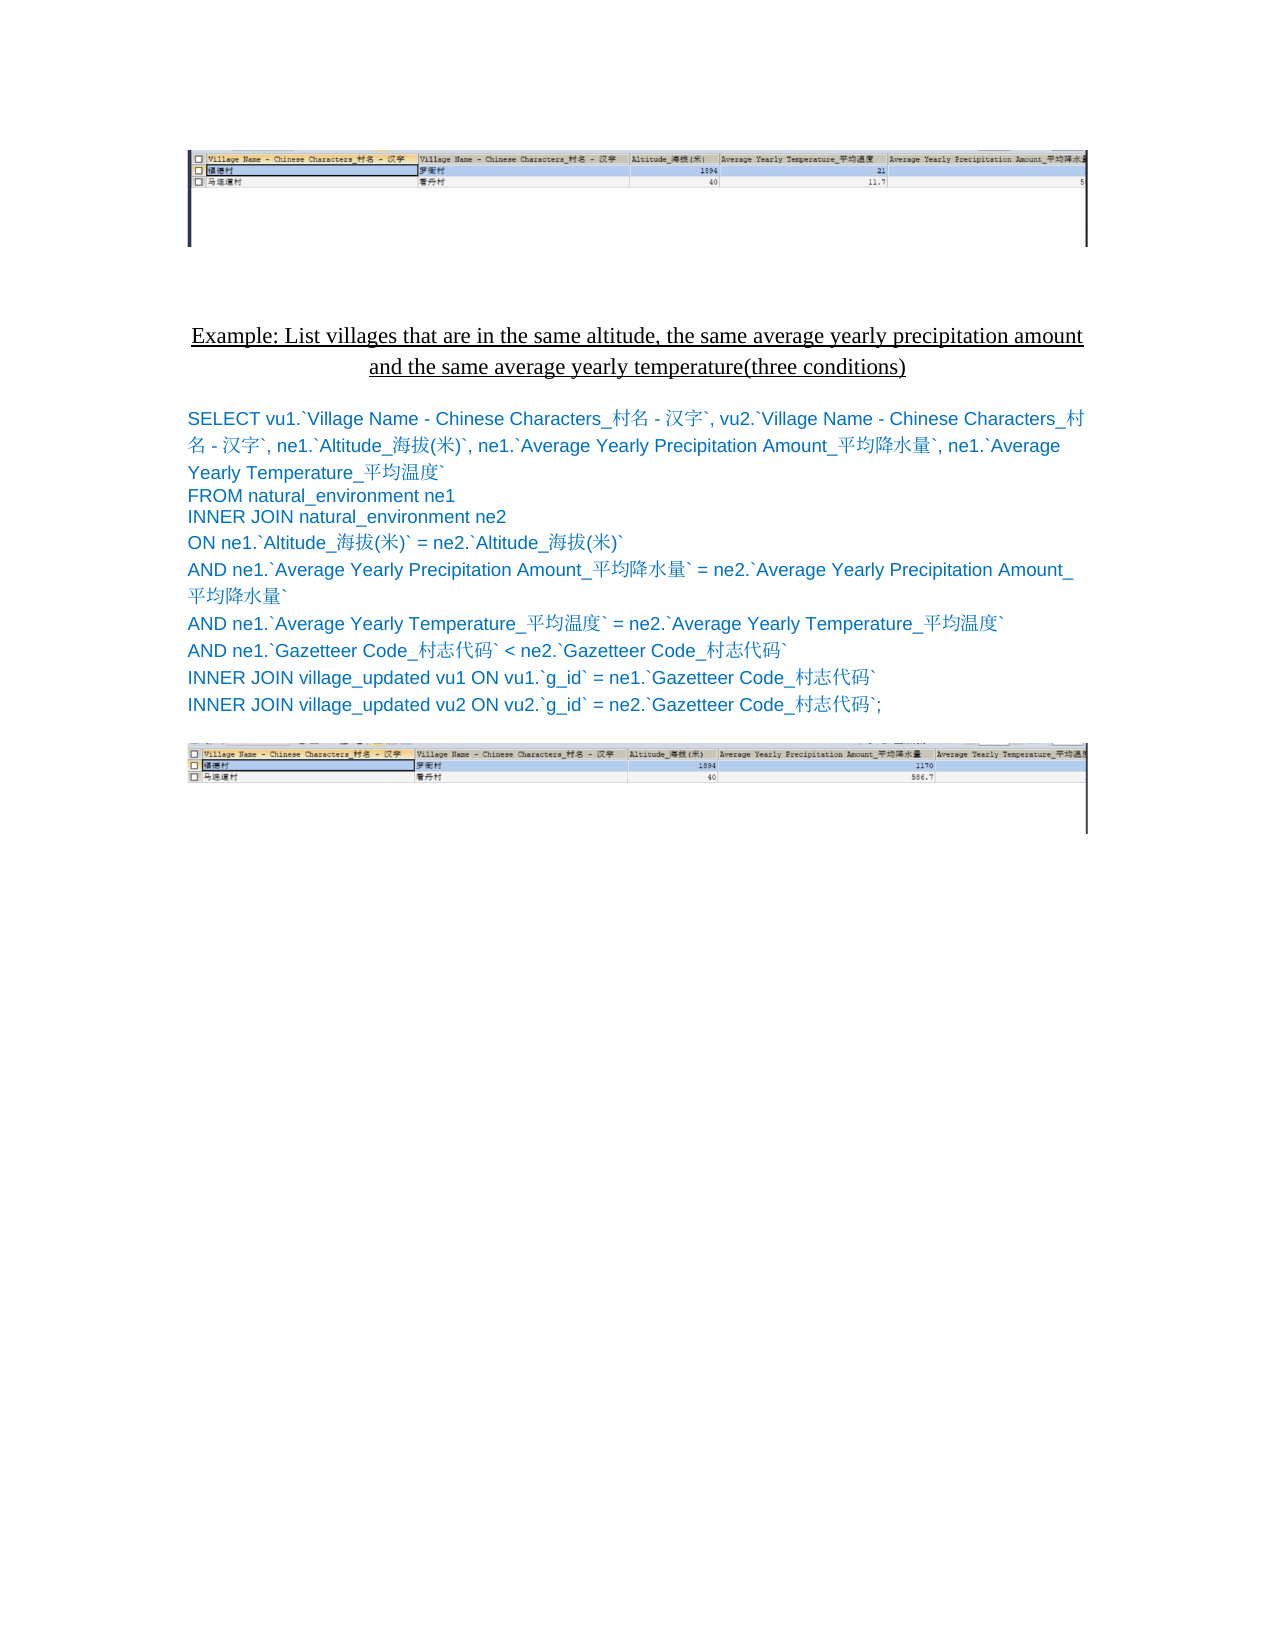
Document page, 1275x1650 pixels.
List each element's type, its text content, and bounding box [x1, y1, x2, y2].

text AND ne1.`Average Yearly Temperature_平均温度` = ne2.`Average Yearly Temperature_平均温度` [187, 609, 1087, 636]
text INNER JOIN village_updated vu2 ON vu2.`g_id` = ne2.`Gazetteer Code_村志代码`; [187, 690, 1087, 717]
text Example: List villages that are in the same altitude, the same average yearly precipitation amount and the same average yearly temperature(three conditions) [187, 322, 1087, 379]
text ON ne1.`Altitude_海拔(米)` = ne2.`Altitude_海拔(米)` [187, 528, 1087, 555]
text INNER JOIN natural_environment ne2 [187, 506, 1087, 528]
text AND ne1.`Gazetteer Code_村志代码` < ne2.`Gazetteer Code_村志代码` [187, 636, 1087, 663]
text INNER JOIN village_updated vu1 ON vu1.`g_id` = ne1.`Gazetteer Code_村志代码` [187, 663, 1087, 690]
text AND ne1.`Average Yearly Precipitation Amount_平均降水量` = ne2.`Average Yearly Precipitation Amount_平均降水量` [187, 555, 1087, 609]
text SELECT vu1.`Village Name - Chinese Characters_村名 - 汉字`, vu2.`Village Name - Chinese Characters_村名 - 汉字`, ne1.`Altitude_海拔(米)`, ne1.`Average Yearly Precipitation Amount_平均降水量`, ne1.`Average Yearly Temperature_平均温度` [187, 404, 1087, 485]
picture [187, 150, 1088, 247]
text FROM natural_environment ne1 [187, 485, 1087, 506]
picture [187, 743, 1088, 834]
